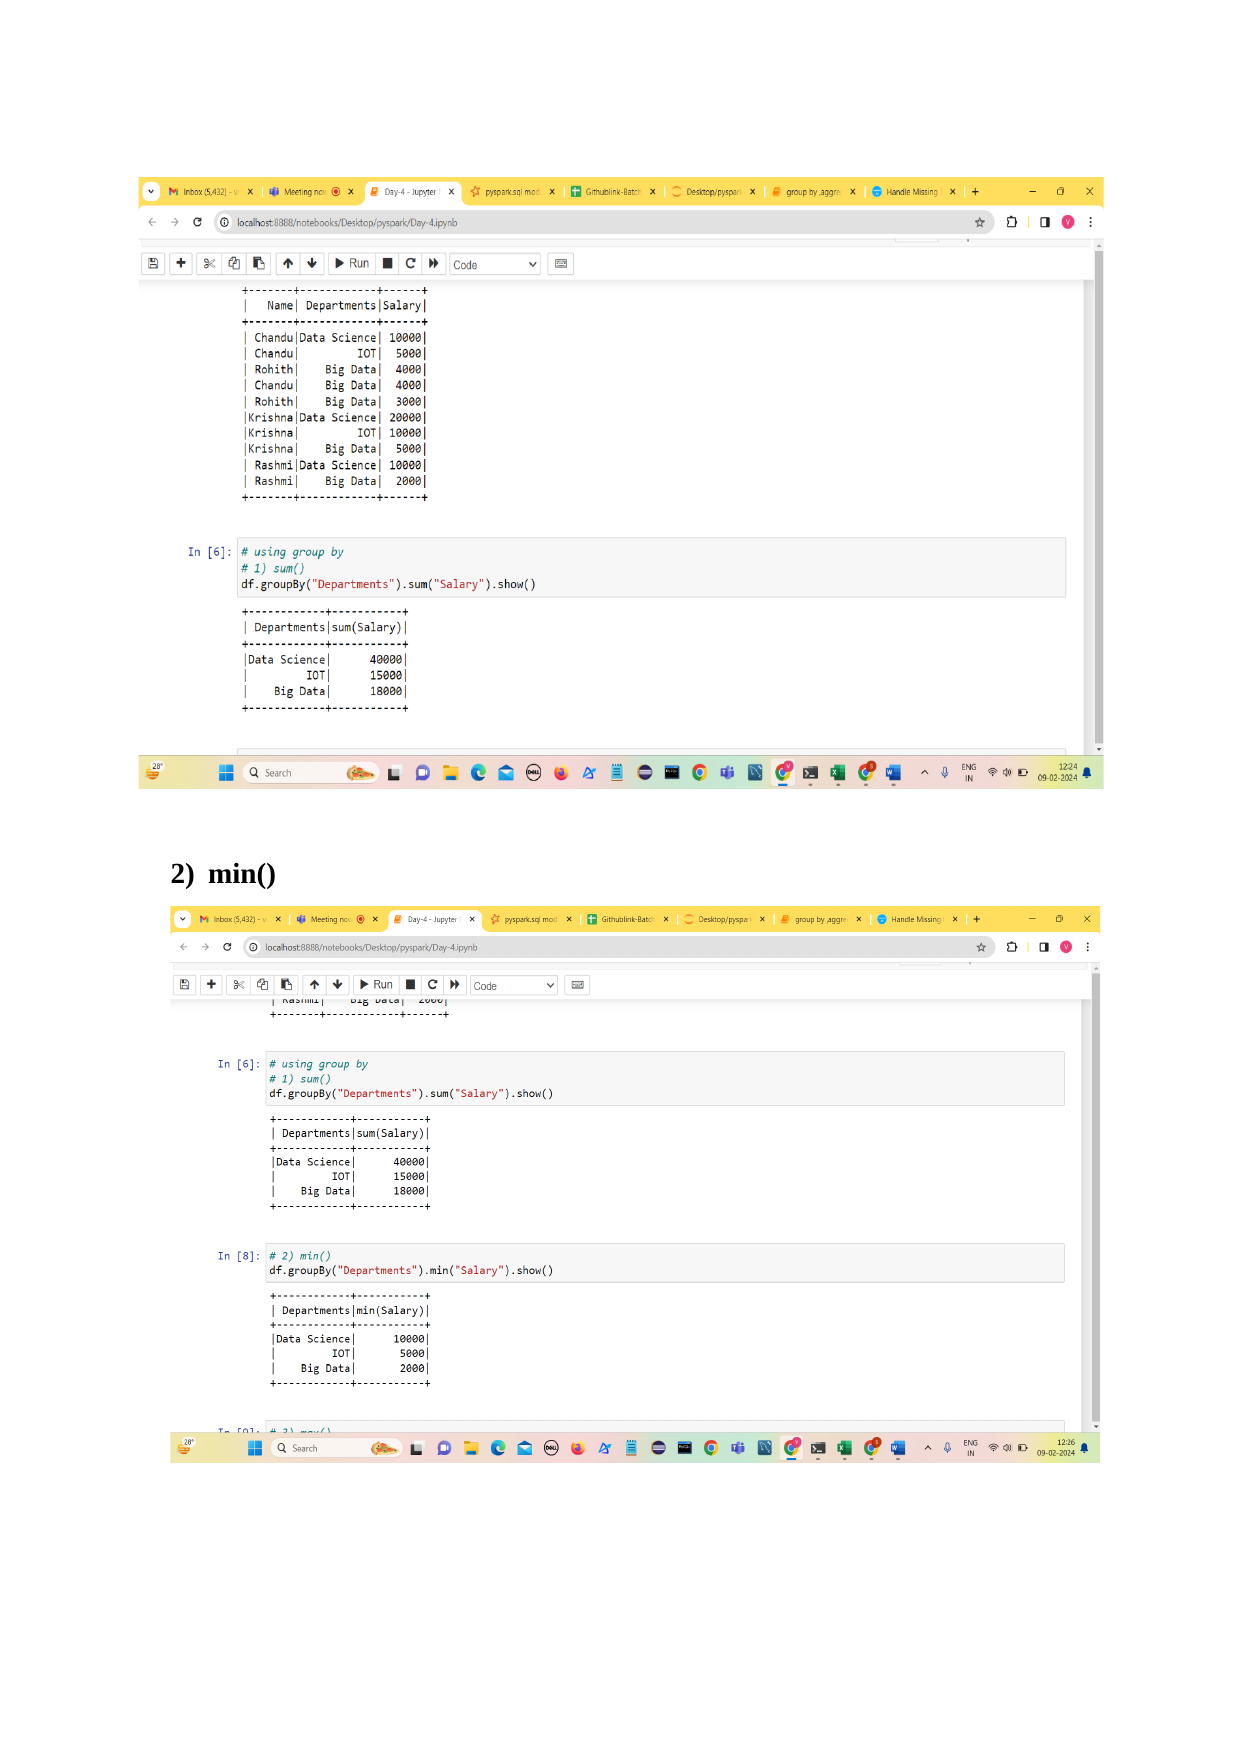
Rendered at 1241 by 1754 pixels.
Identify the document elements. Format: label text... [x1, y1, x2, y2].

picture [138, 177, 1104, 789]
list min() [170, 856, 1122, 889]
picture [170, 906, 1101, 1463]
